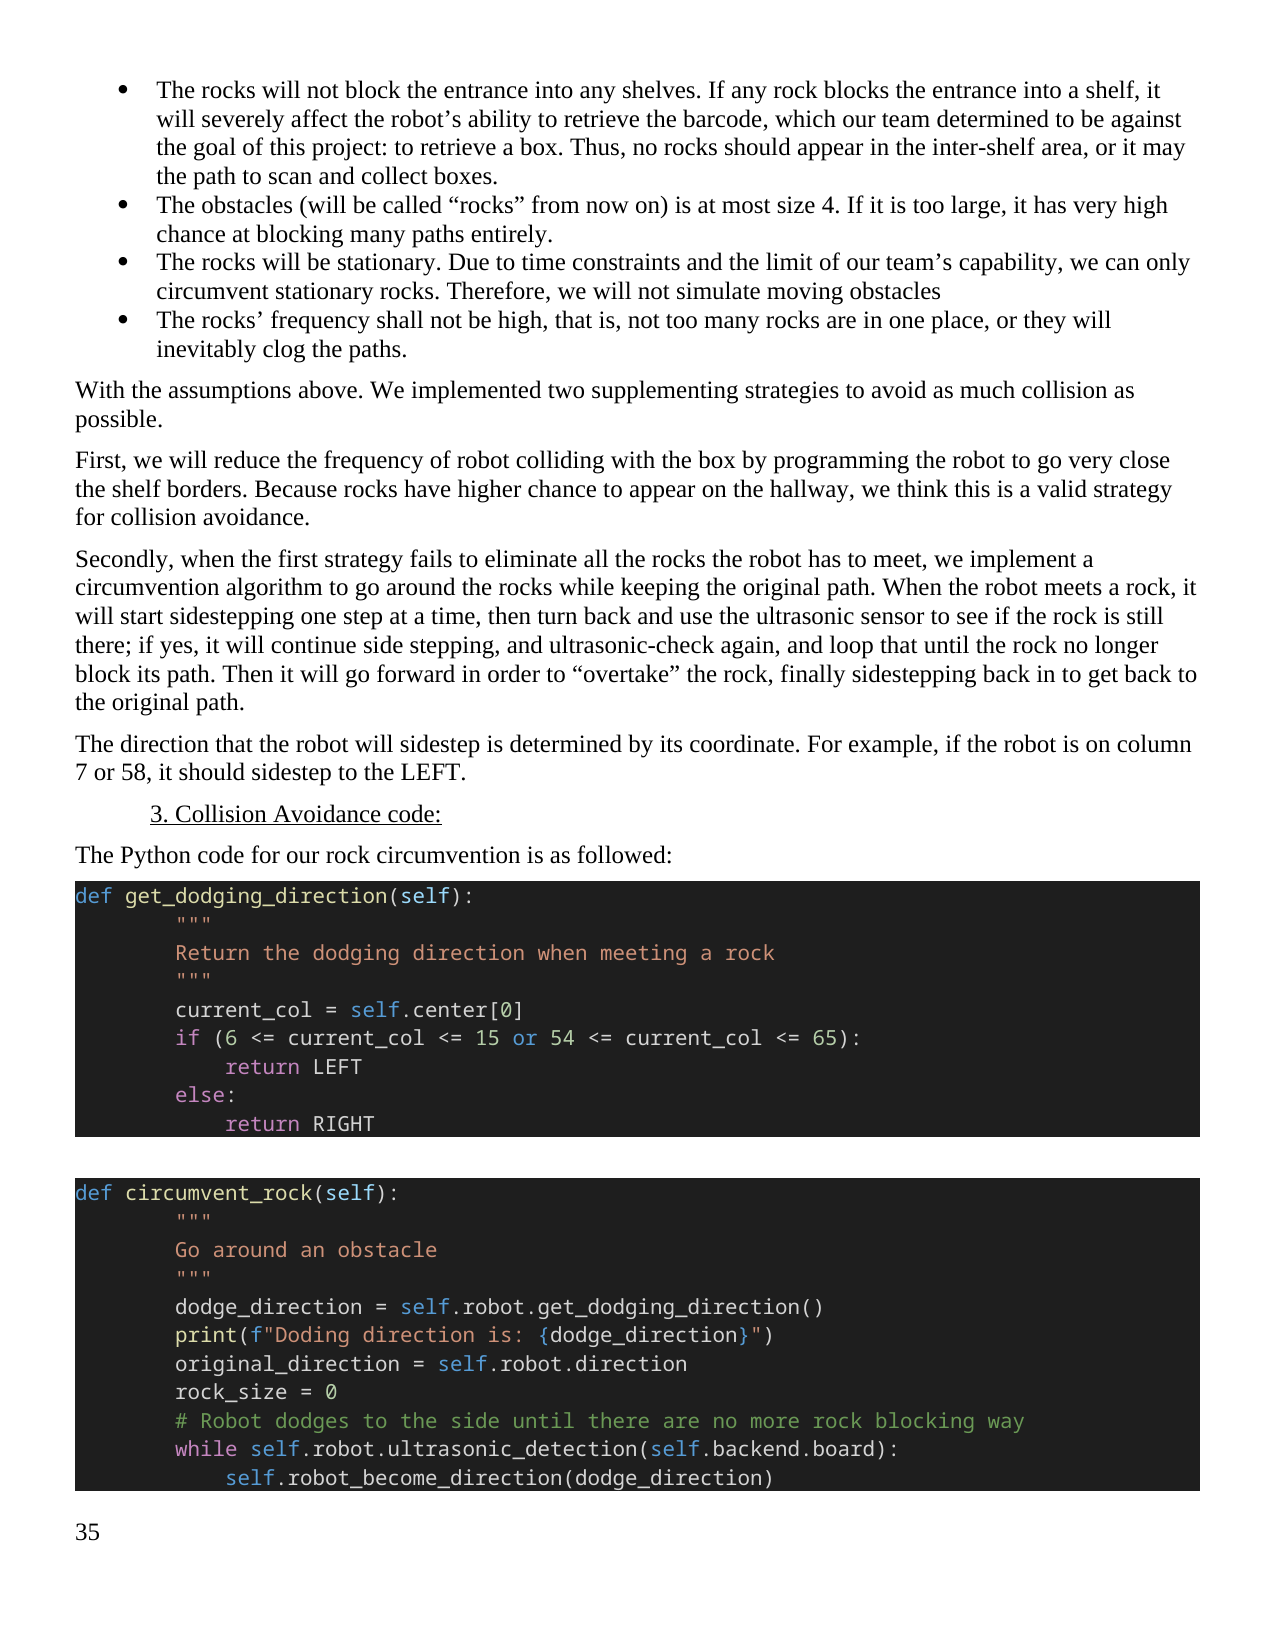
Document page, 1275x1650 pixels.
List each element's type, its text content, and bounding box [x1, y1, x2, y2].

text original_direction = self.robot.direction [75, 1349, 1200, 1377]
text Secondly, when the first strategy fails to eliminate all the rocks the robot has to meet, we implement a circumvention algorithm to go around the rocks while keeping the original path. When the robot meets a rock, it will start sidestepping one step at a time, then turn back and use the ultrasonic sensor to see if the rock is still there; if yes, it will continue side stepping, and ultrasonic-check again, and loop that until the rock no longer block its path. Then it will go forward in order to “overtake” the rock, finally sidestepping back in to get back to the original path. [75, 544, 1200, 716]
text """ [75, 910, 1200, 938]
list The rocks’ frequency shall not be high, that is, not too many rocks are in one place, or they will inevitably clog the paths. [119, 305, 1200, 362]
list The rocks will be stationary. Due to time constraints and the limit of our team’s capability, we can only circumvent stationary rocks. Therefore, we will not simulate moving obstacles [119, 247, 1200, 305]
text rock_size = 0 [75, 1377, 1200, 1406]
text First, we will reduce the frequency of robot colliding with the box by programming the robot to go very close the shelf borders. Because rocks have higher chance to appear on the hallway, we think this is a valid strategy for collision avoidance. [75, 445, 1200, 531]
text def get_dodging_direction(self): [75, 881, 1200, 910]
text Go around an obstacle [75, 1235, 1200, 1264]
text dodge_direction = self.robot.get_dodging_direction() [75, 1292, 1200, 1321]
list The obstacles (will be called “rocks” from now on) is at most size 4. If it is too large, it has very high chance at blocking many paths entirely. [119, 190, 1200, 247]
text while self.robot.ultrasonic_detection(self.backend.board): [75, 1434, 1200, 1463]
text """ [75, 967, 1200, 995]
text else: [75, 1080, 1200, 1109]
text self.robot_become_direction(dodge_direction) [75, 1463, 1200, 1491]
subtitle 3. Collision Avoidance code: [75, 799, 1200, 827]
text return LEFT [75, 1052, 1200, 1080]
text """ [75, 1264, 1200, 1292]
text """ [75, 1207, 1200, 1235]
list The rocks will not block the entrance into any shelves. If any rock blocks the entrance into a shelf, it will severely affect the robot’s ability to retrieve the barcode, which our team determined to be against the goal of this project: to retrieve a box. Thus, no rocks should appear in the inter-shelf area, or it may the path to scan and collect boxes. [119, 75, 1200, 190]
text Return the dodging direction when meeting a rock [75, 938, 1200, 967]
text current_col = self.center[0] [75, 995, 1200, 1023]
text # Robot dodges to the side until there are no more rock blocking way [75, 1406, 1200, 1434]
text def circumvent_rock(self): [75, 1178, 1200, 1207]
text With the assumptions above. We implemented two supplementing strategies to avoid as much collision as possible. [75, 375, 1200, 432]
text if (6 <= current_col <= 15 or 54 <= current_col <= 65): [75, 1023, 1200, 1052]
text return RIGHT [75, 1109, 1200, 1137]
text The direction that the robot will sidestep is determined by its coordinate. For example, if the robot is on column 7 or 58, it should sidestep to the LEFT. [75, 729, 1200, 786]
text The Python code for our rock circumvention is as followed: [75, 840, 1200, 869]
text print(f"Doding direction is: {dodge_direction}") [75, 1321, 1200, 1349]
